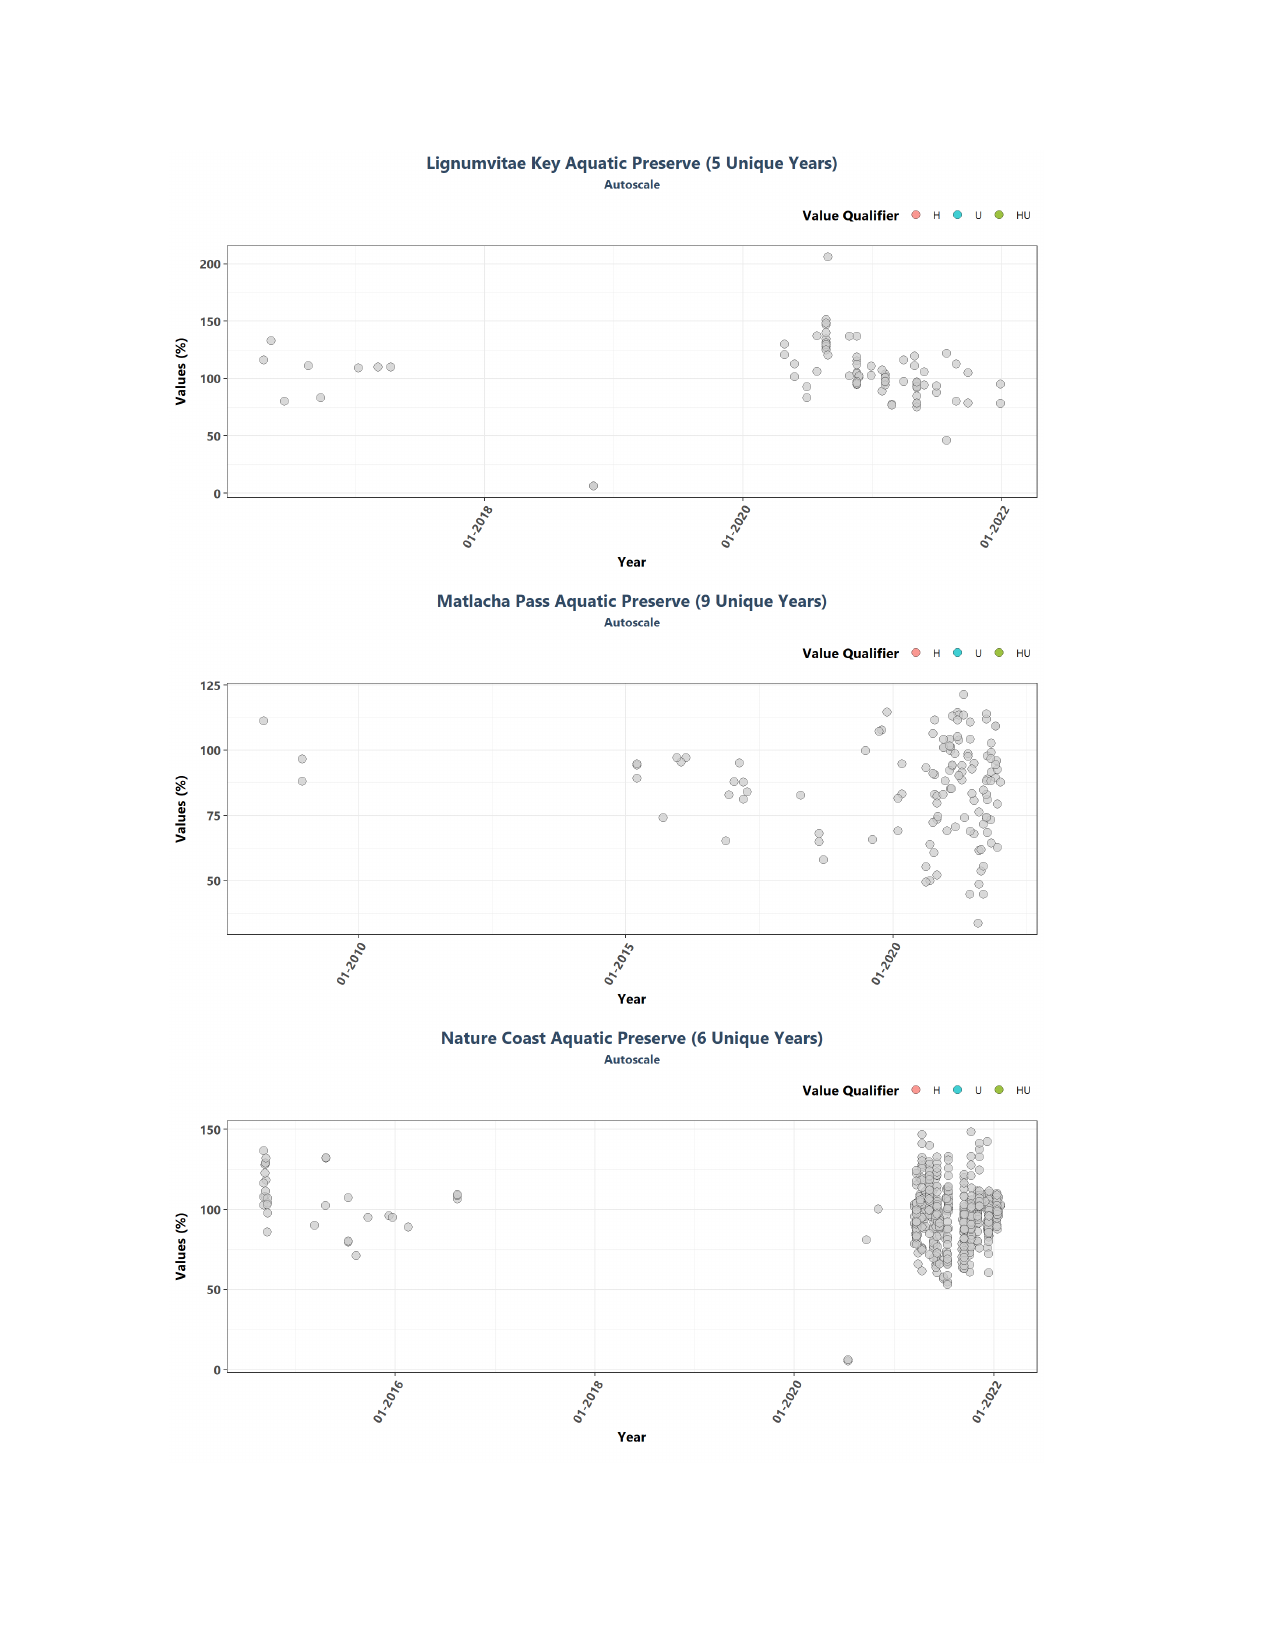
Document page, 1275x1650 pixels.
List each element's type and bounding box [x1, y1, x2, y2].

picture [168, 150, 1044, 1463]
